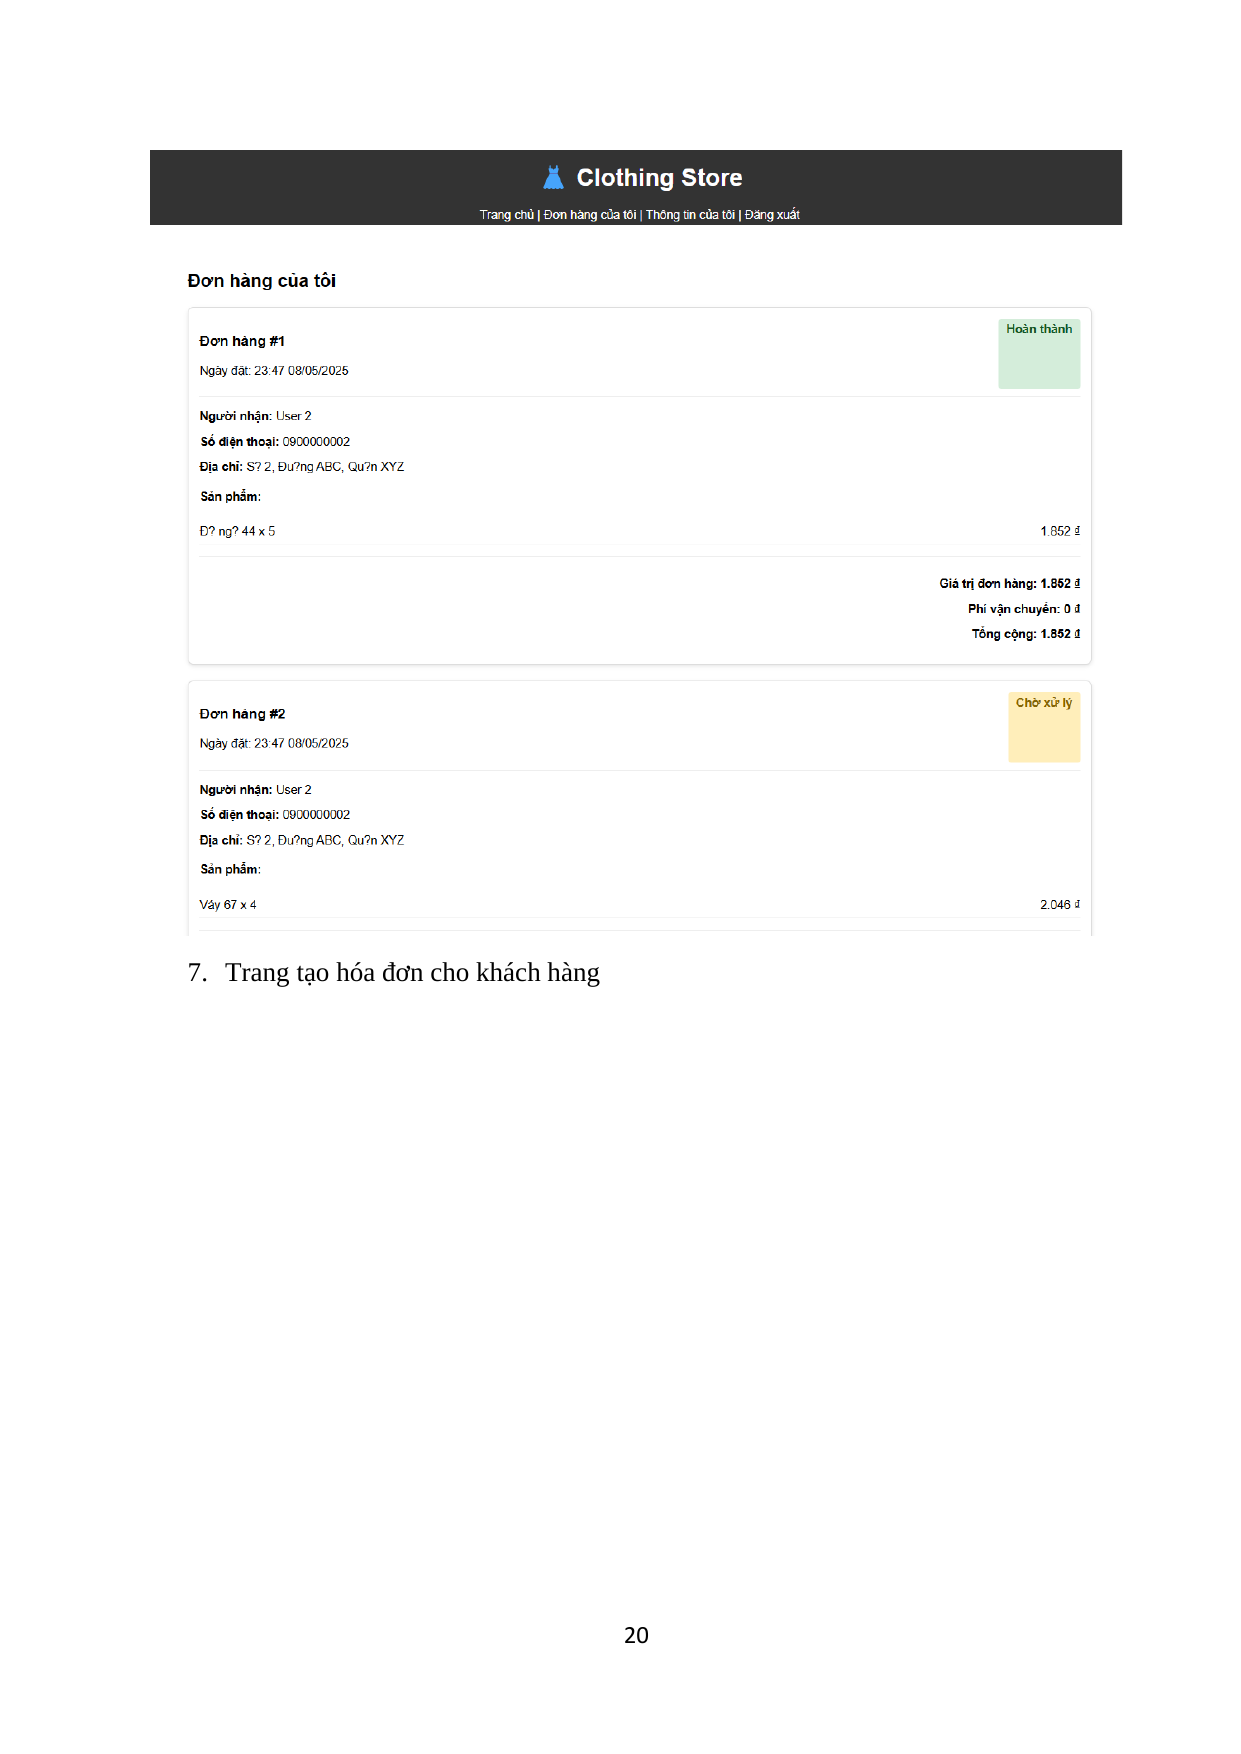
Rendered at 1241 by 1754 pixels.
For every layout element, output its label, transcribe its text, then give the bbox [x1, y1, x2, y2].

list Trang tạo hóa đơn cho khách hàng [187, 957, 1122, 988]
picture [150, 150, 1123, 936]
